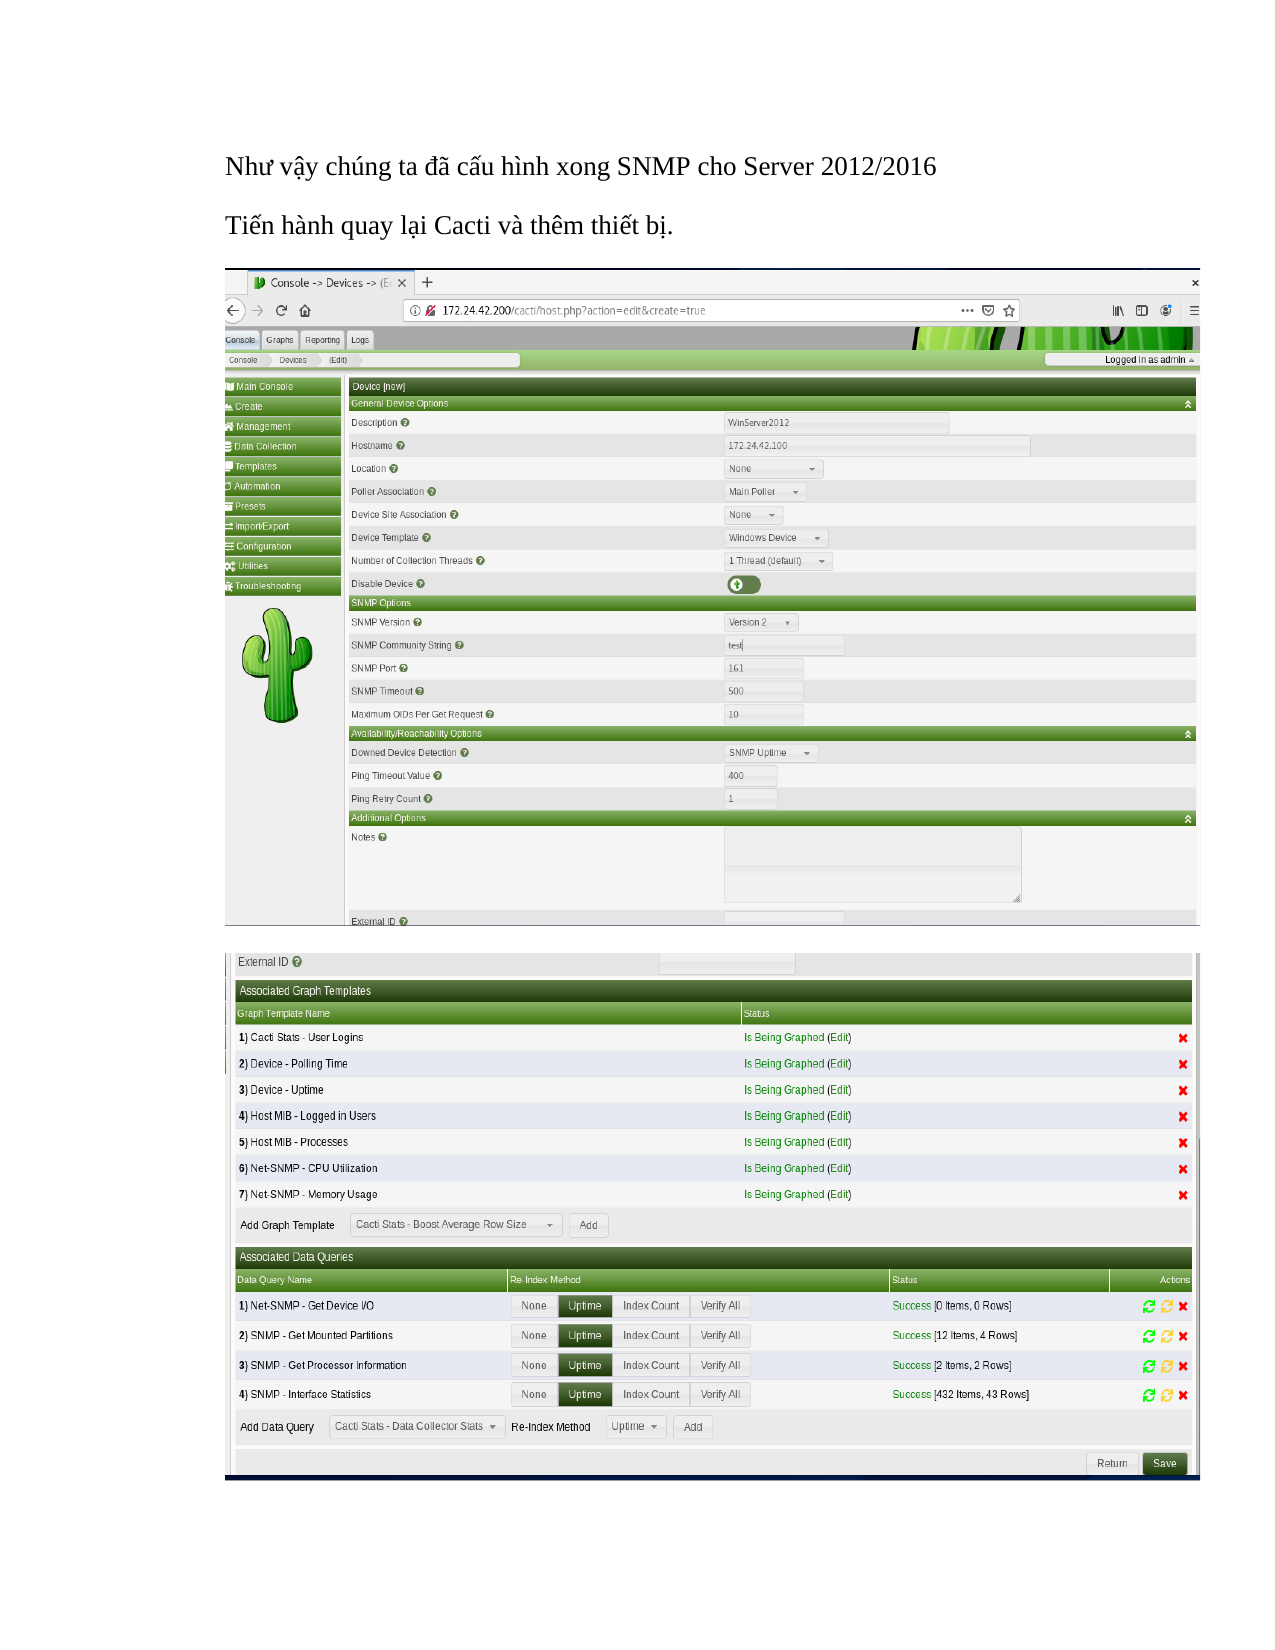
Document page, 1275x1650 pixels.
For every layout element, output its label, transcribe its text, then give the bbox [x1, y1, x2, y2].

picture [225, 268, 1200, 926]
text Như vậy chúng ta đã cấu hình xong SNMP cho Server 2012/2016 [150, 150, 1125, 181]
picture [225, 953, 1200, 1481]
text Tiến hành quay lại Cacti và thêm thiết bị. [150, 209, 1125, 240]
